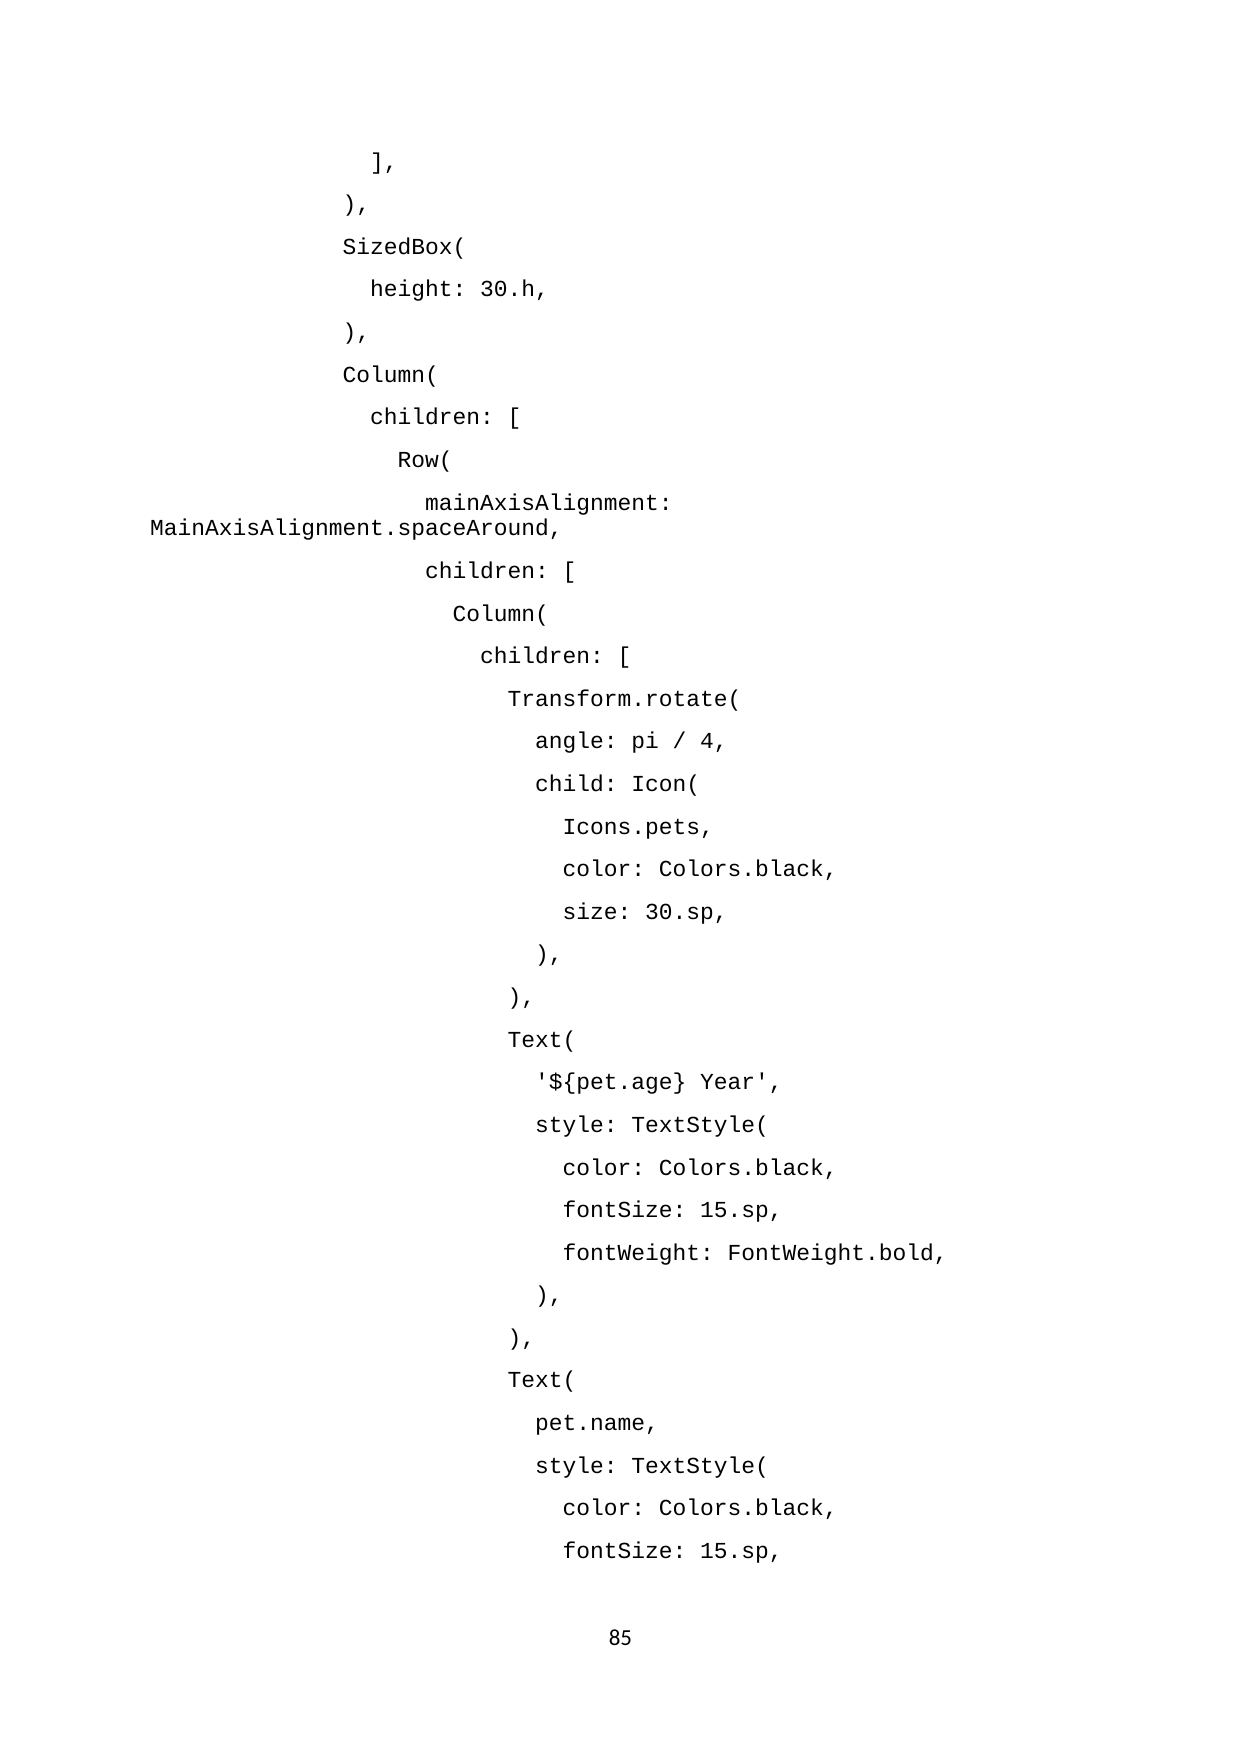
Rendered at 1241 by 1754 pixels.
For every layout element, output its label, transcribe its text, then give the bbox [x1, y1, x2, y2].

text style: TextStyle( [150, 1113, 1090, 1139]
text height: 30.h, [150, 278, 1090, 304]
text children: [ [150, 644, 1090, 671]
text Row( [150, 448, 1090, 474]
text mainAxisAlignment: MainAxisAlignment.spaceAround, [150, 491, 1090, 543]
text children: [ [150, 559, 1090, 585]
text Text( [150, 1369, 1090, 1395]
text ), [150, 193, 1090, 218]
text fontWeight: FontWeight.bold, [150, 1241, 1090, 1267]
text ), [150, 943, 1090, 969]
text fontSize: 15.sp, [150, 1198, 1090, 1224]
text size: 30.sp, [150, 900, 1090, 926]
text ], [150, 150, 1090, 176]
text child: Icon( [150, 772, 1090, 798]
text Column( [150, 363, 1090, 389]
text pet.name, [150, 1411, 1090, 1437]
text Text( [150, 1028, 1090, 1054]
text Column( [150, 602, 1090, 628]
text ), [150, 1326, 1090, 1352]
text Transform.rotate( [150, 687, 1090, 713]
text style: TextStyle( [150, 1454, 1090, 1480]
text color: Colors.black, [150, 1156, 1090, 1182]
text color: Colors.black, [150, 858, 1090, 883]
text color: Colors.black, [150, 1497, 1090, 1523]
text ), [150, 1284, 1090, 1309]
text SizedBox( [150, 235, 1090, 261]
text ), [150, 985, 1090, 1011]
text '${pet.age} Year', [150, 1071, 1090, 1097]
text fontSize: 15.sp, [150, 1539, 1090, 1565]
text Icons.pets, [150, 815, 1090, 841]
text ), [150, 320, 1090, 346]
text angle: pi / 4, [150, 730, 1090, 756]
text children: [ [150, 406, 1090, 432]
